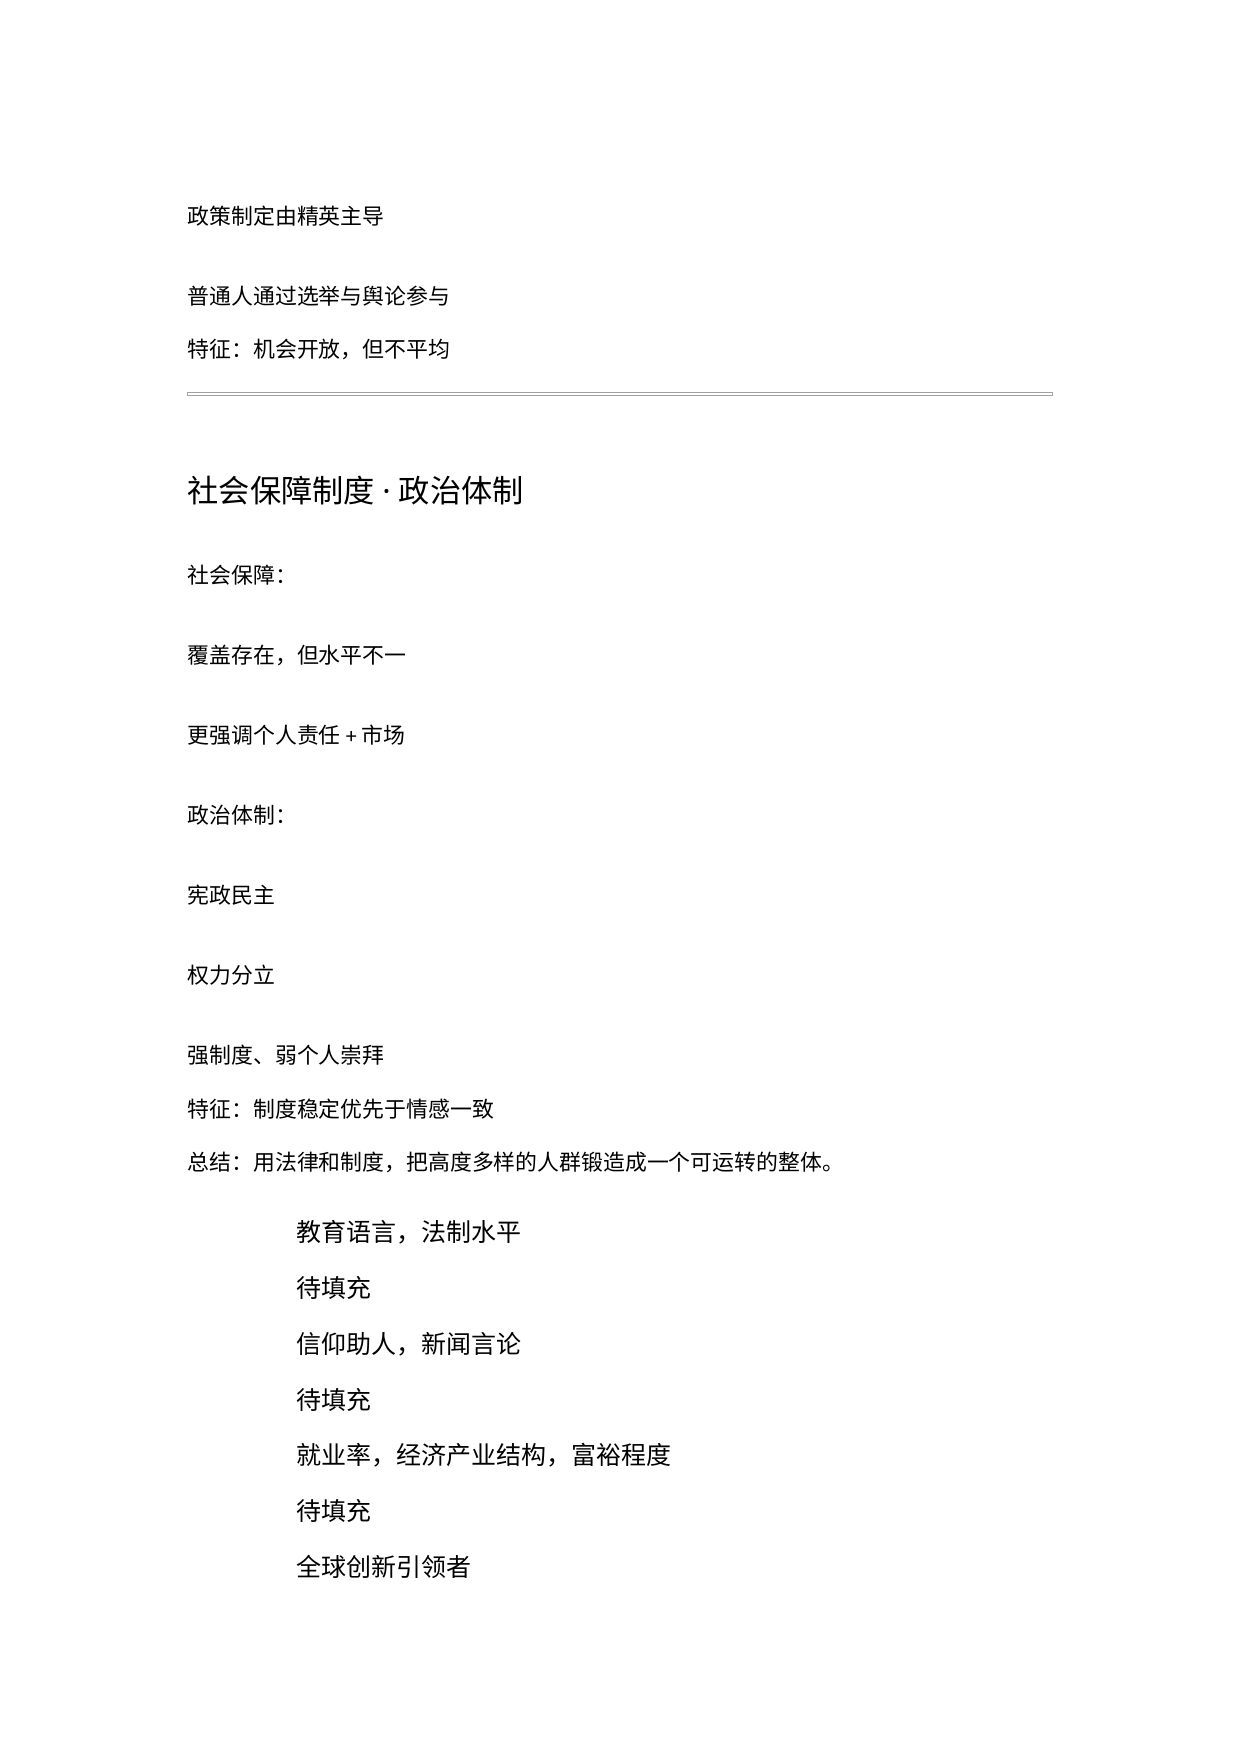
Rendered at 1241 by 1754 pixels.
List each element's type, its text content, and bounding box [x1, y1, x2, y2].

text 待填充 [187, 1269, 1053, 1305]
text 更强调个人责任 + 市场 [187, 722, 1053, 749]
text 政策制定由精英主导 [187, 203, 1053, 230]
text 待填充 [187, 1380, 1053, 1416]
text 待填充 [187, 1492, 1053, 1528]
text 社会保障： [187, 562, 1053, 589]
text 总结：用法律和制度，把高度多样的人群锻造成一个可运转的整体。 [187, 1149, 1053, 1176]
text 全球创新引领者 [187, 1547, 1053, 1583]
text 宪政民主 [187, 882, 1053, 909]
text 就业率，经济产业结构，富裕程度 [187, 1436, 1053, 1472]
text 政治体制： [187, 802, 1053, 829]
text 权力分立 [187, 962, 1053, 989]
text 信仰助人，新闻言论 [187, 1324, 1053, 1361]
text 特征：制度稳定优先于情感一致 [187, 1096, 1053, 1122]
subtitle 社会保障制度 · 政治体制 [187, 467, 1053, 512]
text 强制度、弱个人崇拜 [187, 1042, 1053, 1069]
text 教育语言，法制水平 [187, 1213, 1053, 1249]
text 覆盖存在，但水平不一 [187, 642, 1053, 669]
text 普通人通过选举与舆论参与 [187, 283, 1053, 310]
text 特征：机会开放，但不平均 [187, 337, 1053, 363]
